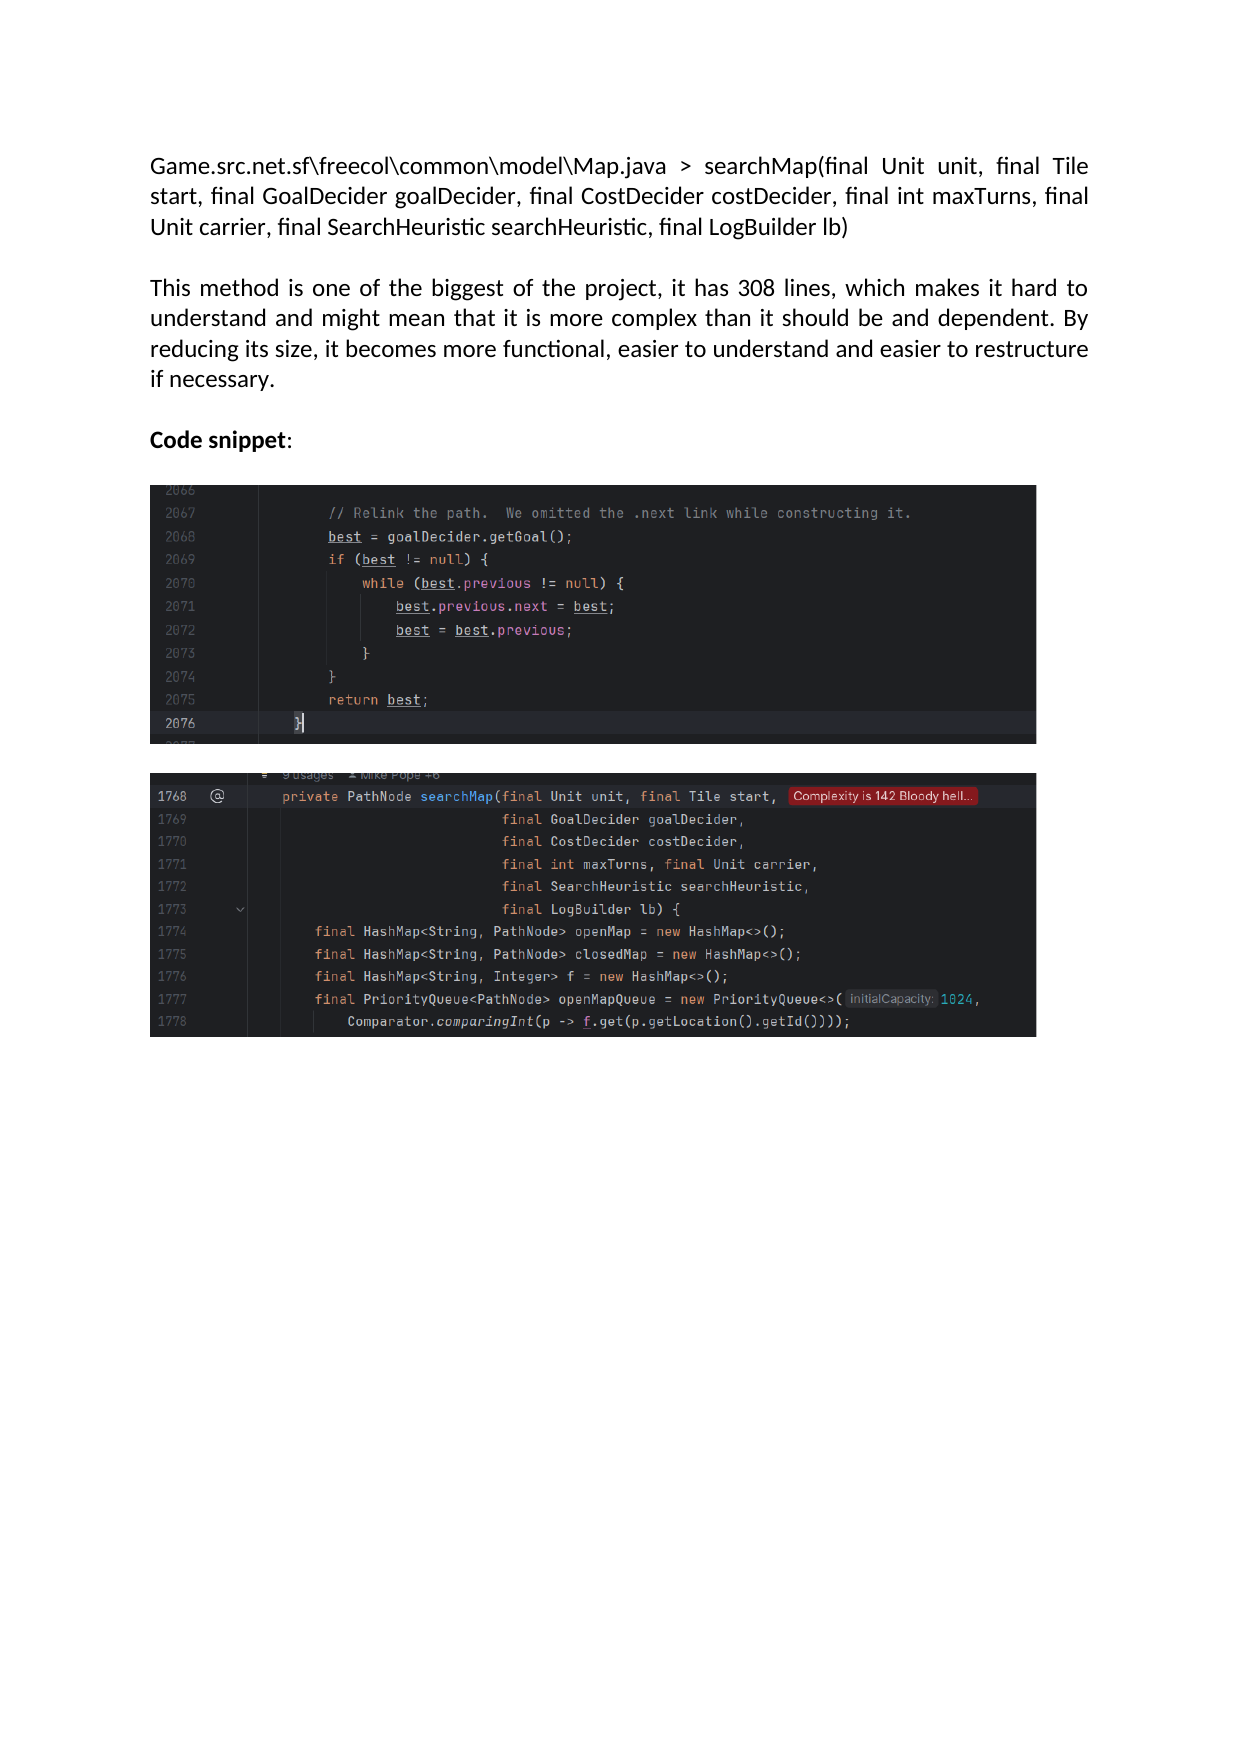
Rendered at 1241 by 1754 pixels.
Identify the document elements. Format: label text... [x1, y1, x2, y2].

picture [150, 773, 1037, 1037]
text Game.src.net.sf\freecol\common\model\Map.java > searchMap(final Unit unit, final Tile start, final GoalDecider goalDecider, final CostDecider costDecider, final int maxTurns, final Unit carrier, final SearchHeuristic searchHeuristic, final LogBuilder lb) [150, 150, 1090, 242]
picture [150, 485, 1037, 744]
text This method is one of the biggest of the project, it has 308 lines, which makes it hard to understand and might mean that it is more complex than it should be and dependent. By reducing its size, it becomes more functional, easier to understand and easier to restructure if necessary. [150, 272, 1090, 394]
text Code snippet: [150, 425, 1090, 455]
